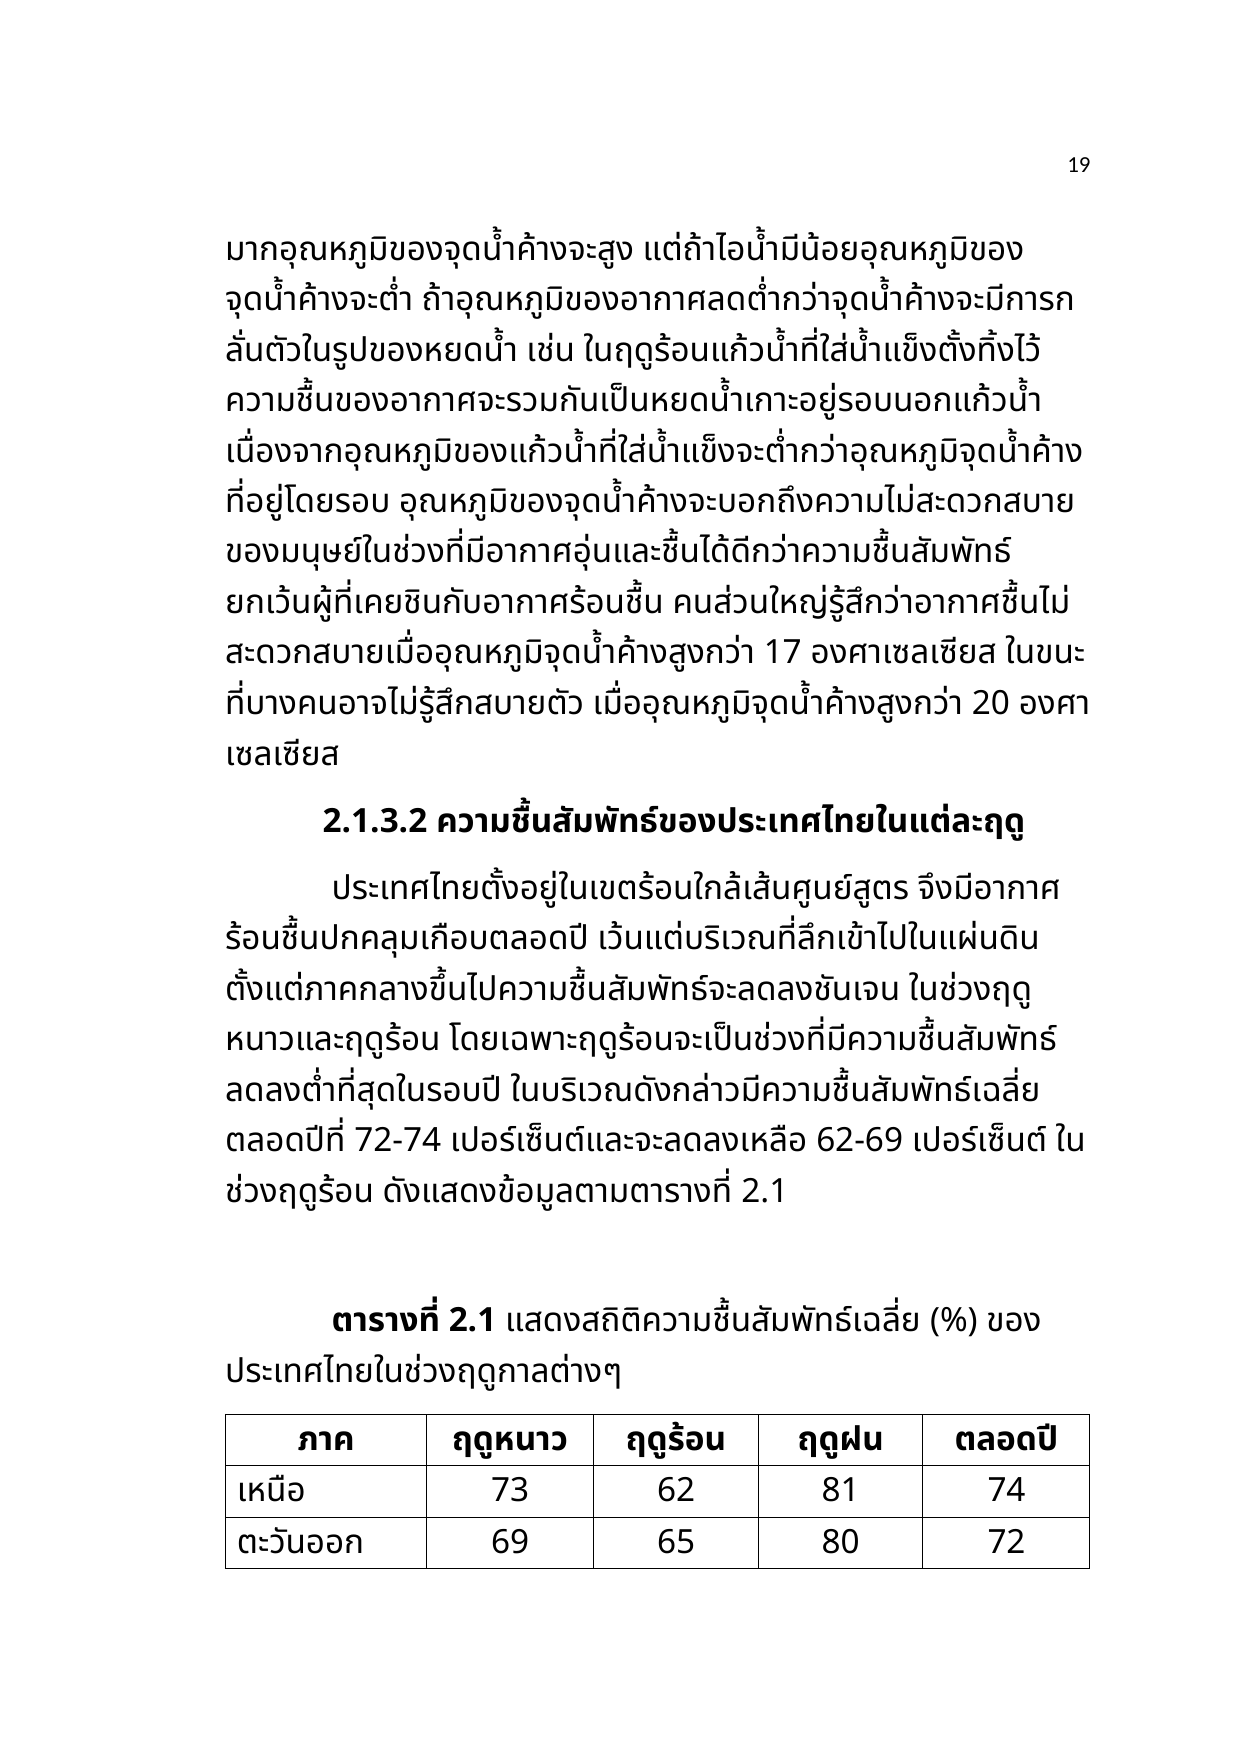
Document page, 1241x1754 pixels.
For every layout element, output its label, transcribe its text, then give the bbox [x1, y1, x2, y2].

table_header ภาค [226, 1415, 426, 1465]
table_header ตลอดปี [923, 1415, 1089, 1465]
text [225, 225, 1090, 780]
table_header ฤดูฝน [759, 1415, 922, 1465]
table_cell 62 [594, 1466, 758, 1517]
table_cell 80 [759, 1518, 922, 1568]
text 2.1.3.2 ความชื้นสัมพัทธ์ของประเทศไทยในแต่ละฤดู [225, 797, 1090, 847]
text ตารางที่ 2.1 แสดงสถิติความชื้นสัมพัทธ์เฉลี่ย (%) ของประเทศไทยในช่วงฤดูกาลต่างๆ [225, 1296, 1090, 1397]
table_cell ตะวันออกเฉียงเหนือ [226, 1518, 426, 1568]
table_cell 73 [427, 1466, 593, 1517]
table_cell 65 [594, 1518, 758, 1568]
table_header ฤดูหนาว [427, 1415, 593, 1465]
table_cell 81 [759, 1466, 922, 1517]
table_cell 74 [923, 1466, 1089, 1517]
table_cell เหนือ [226, 1466, 426, 1517]
table_cell 69 [427, 1518, 593, 1568]
table_cell 72 [923, 1518, 1089, 1568]
text ประเทศไทยตั้งอยู่ในเขตร้อนใกล้เส้นศูนย์สูตร จึงมีอากาศร้อนชื้นปกคลุมเกือบตลอดปี เว้นแต่บริเวณที่ลึกเข้าไปในแผ่นดิน ตั้งแต่ภาคกลางขึ้นไปความชื้นสัมพัทธ์จะลดลงชันเจน ในช่วงฤดูหนาวและฤดูร้อน โดยเฉพาะฤดูร้อนจะเป็นช่วงที่มีความชื้นสัมพัทธ์ลดลงต่ำที่สุดในรอบปี ในบริเวณดังกล่าวมีความชื้นสัมพัทธ์เฉลี่ยตลอดปีที่ 72-74 เปอร์เซ็นต์และจะลดลงเหลือ 62-69 เปอร์เซ็นต์ ในช่วงฤดูร้อน ดังแสดงข้อมูลตามตารางที่ 2.1 [225, 864, 1090, 1217]
table_header ฤดูร้อน [594, 1415, 758, 1465]
